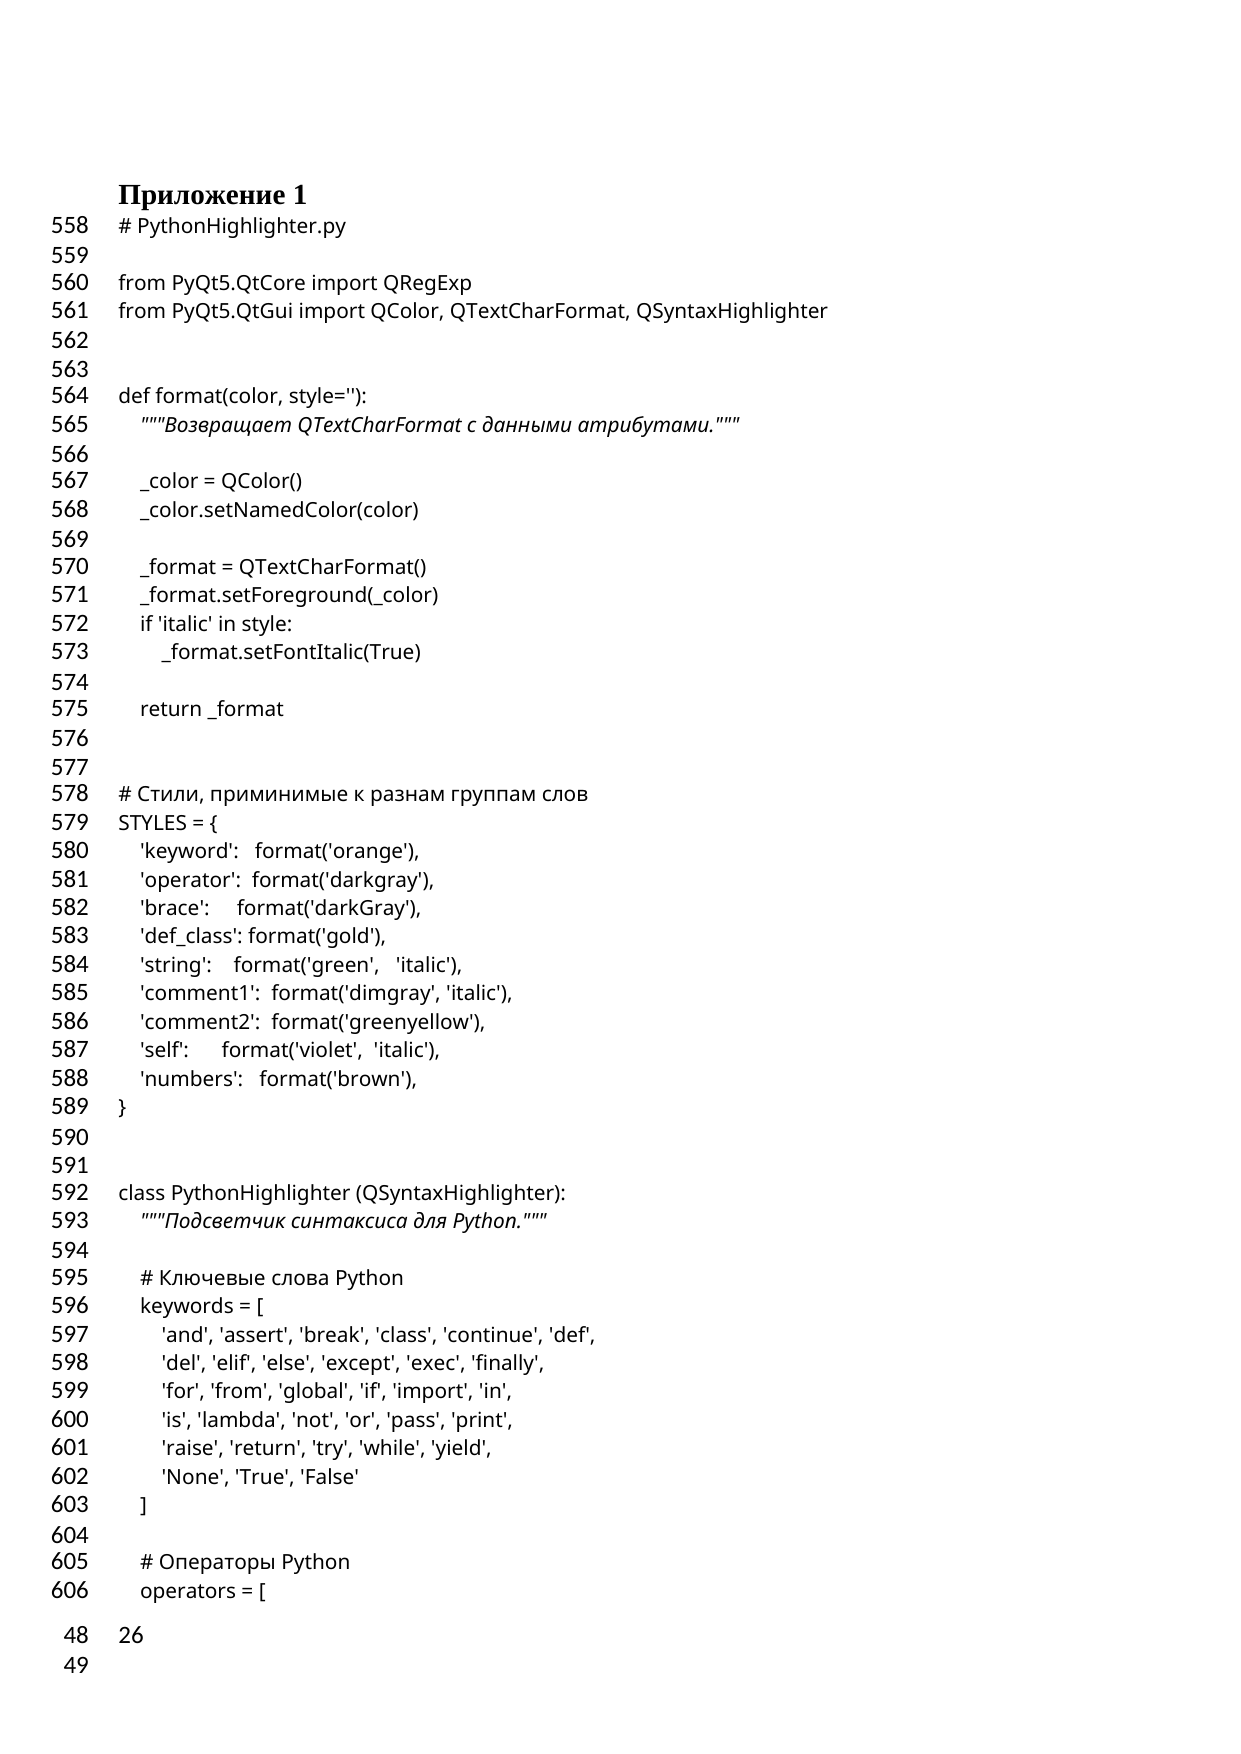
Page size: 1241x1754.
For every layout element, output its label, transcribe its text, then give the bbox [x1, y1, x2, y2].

text 'operator': format('darkgray'), [118, 865, 1122, 893]
text if 'italic' in style: [118, 609, 1122, 637]
text _format.setForeground(_color) [118, 580, 1122, 609]
text _color = QColor() [118, 467, 1122, 495]
text 'self': format('violet', 'italic'), [118, 1035, 1122, 1064]
text 'brace': format('darkGray'), [118, 893, 1122, 922]
text 'def_class': format('gold'), [118, 922, 1122, 950]
text 'comment2': format('greenyellow'), [118, 1007, 1122, 1035]
text from PyQt5.QtCore import QRegExp [118, 268, 1122, 296]
text 'string': format('green', 'italic'), [118, 950, 1122, 978]
text """Подсветчик синтаксиса для Python.""" [118, 1206, 1122, 1234]
text _color.setNamedColor(color) [118, 495, 1122, 523]
text STYLES = { [118, 808, 1122, 836]
text Приложение 1 [118, 177, 1122, 211]
text 'keyword': format('orange'), [118, 836, 1122, 865]
text # PythonHighlighter.py [118, 211, 1122, 239]
text 'raise', 'return', 'try', 'while', 'yield', [118, 1433, 1122, 1462]
text 'for', 'from', 'global', 'if', 'import', 'in', [118, 1377, 1122, 1405]
text 'and', 'assert', 'break', 'class', 'continue', 'def', [118, 1320, 1122, 1348]
text _format = QTextCharFormat() [118, 552, 1122, 580]
text 'is', 'lambda', 'not', 'or', 'pass', 'print', [118, 1405, 1122, 1433]
text from PyQt5.QtGui import QColor, QTextCharFormat, QSyntaxHighlighter [118, 296, 1122, 324]
text return _format [118, 694, 1122, 723]
text 'None', 'True', 'False' [118, 1462, 1122, 1490]
text 'numbers': format('brown'), [118, 1064, 1122, 1092]
text # Ключевые слова Python [118, 1263, 1122, 1291]
text def format(color, style=''): [118, 381, 1122, 410]
text _format.setFontItalic(True) [118, 637, 1122, 666]
text 'comment1': format('dimgray', 'italic'), [118, 978, 1122, 1007]
text keywords = [ [118, 1291, 1122, 1320]
text 'del', 'elif', 'else', 'except', 'exec', 'finally', [118, 1348, 1122, 1377]
text ] [118, 1490, 1122, 1519]
text operators = [ [118, 1576, 1122, 1604]
text } [118, 1092, 1122, 1121]
text # Операторы Python [118, 1547, 1122, 1576]
text # Стили, приминимые к разнам группам слов [118, 779, 1122, 808]
text """Возвращает QTextCharFormat с данными атрибутами.""" [118, 410, 1122, 438]
text class PythonHighlighter (QSyntaxHighlighter): [118, 1178, 1122, 1206]
